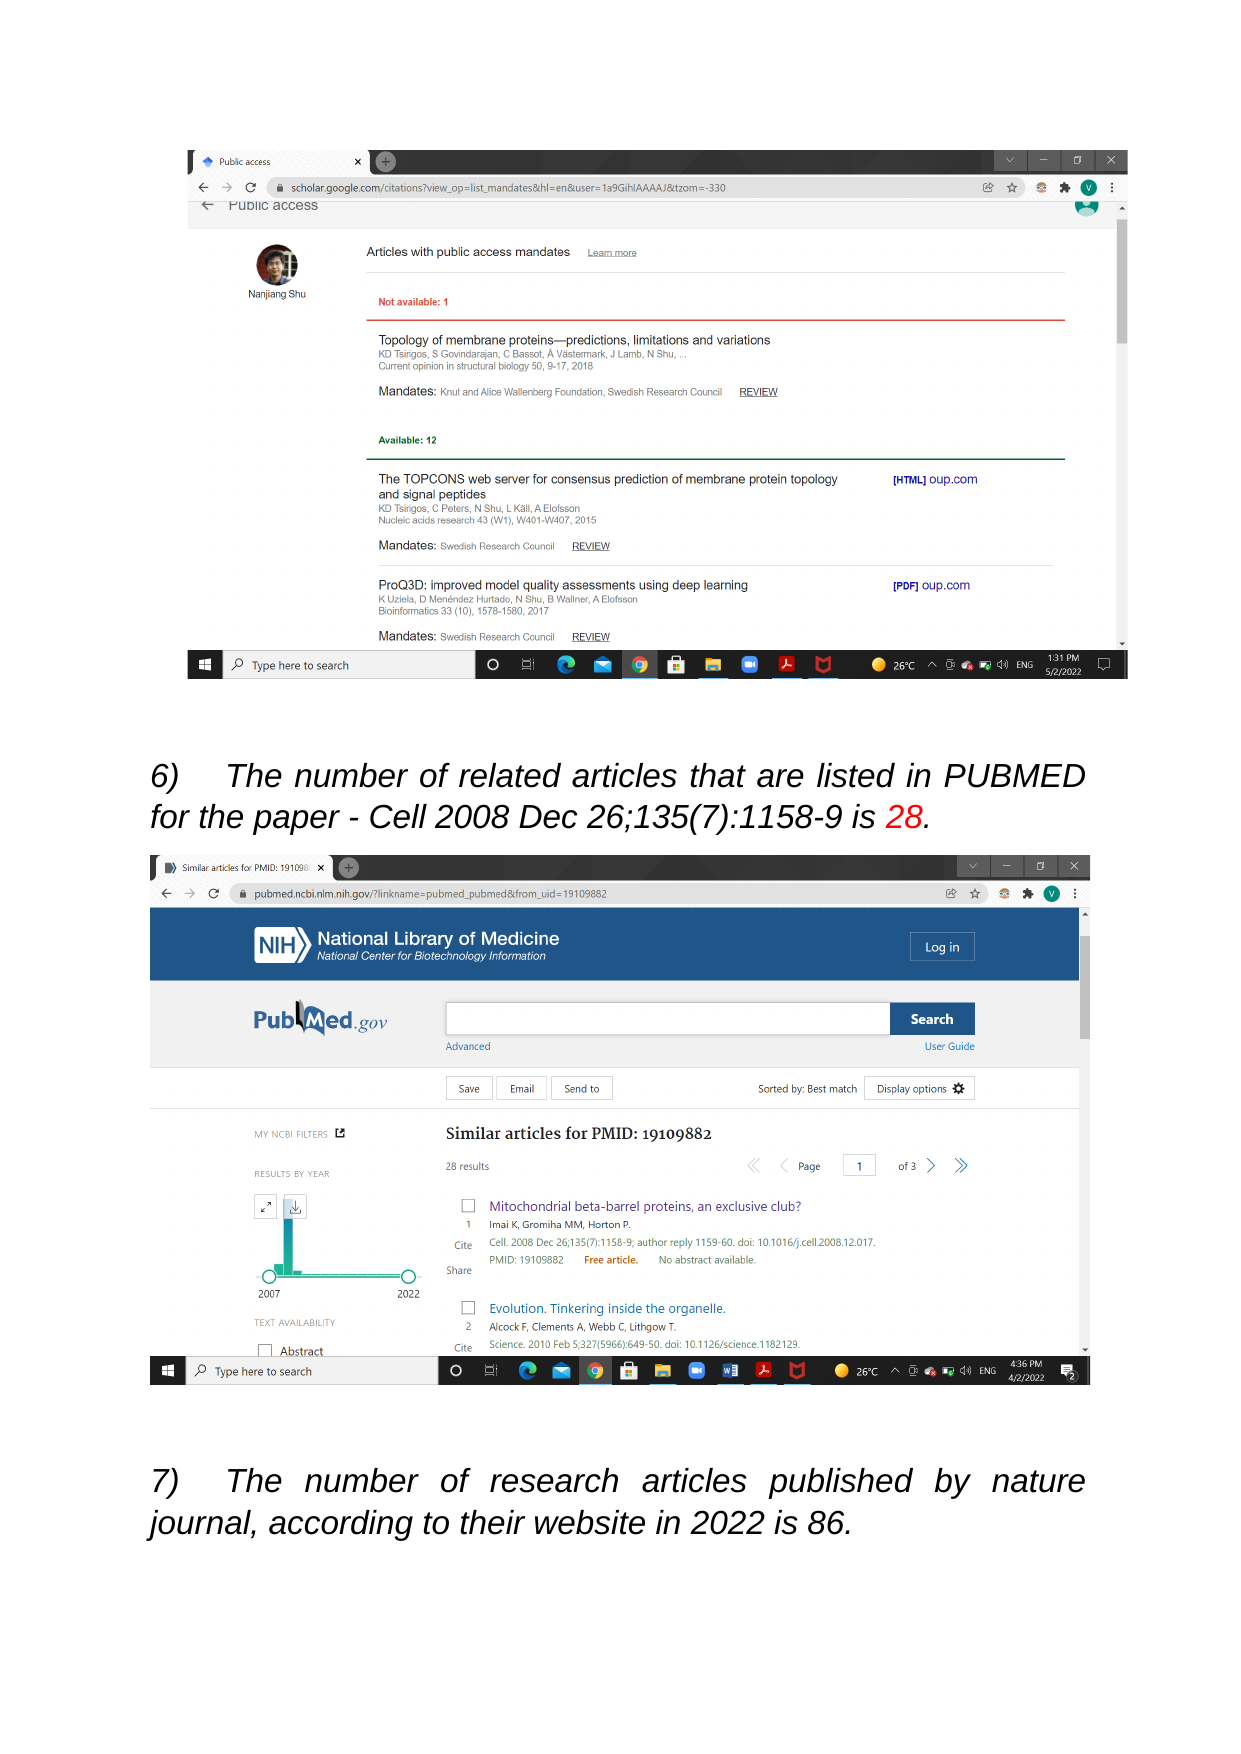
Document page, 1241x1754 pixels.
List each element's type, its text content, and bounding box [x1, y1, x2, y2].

text 6) The number of related articles that are listed in PUBMED for the paper - Cell 2008 Dec 26;135(7):1158-9 is 28. [150, 756, 1090, 836]
picture [187, 150, 1128, 679]
text 7) The number of research articles published by nature journal, according to their website in 2022 is 86. [150, 1461, 1090, 1541]
picture [150, 855, 1091, 1385]
